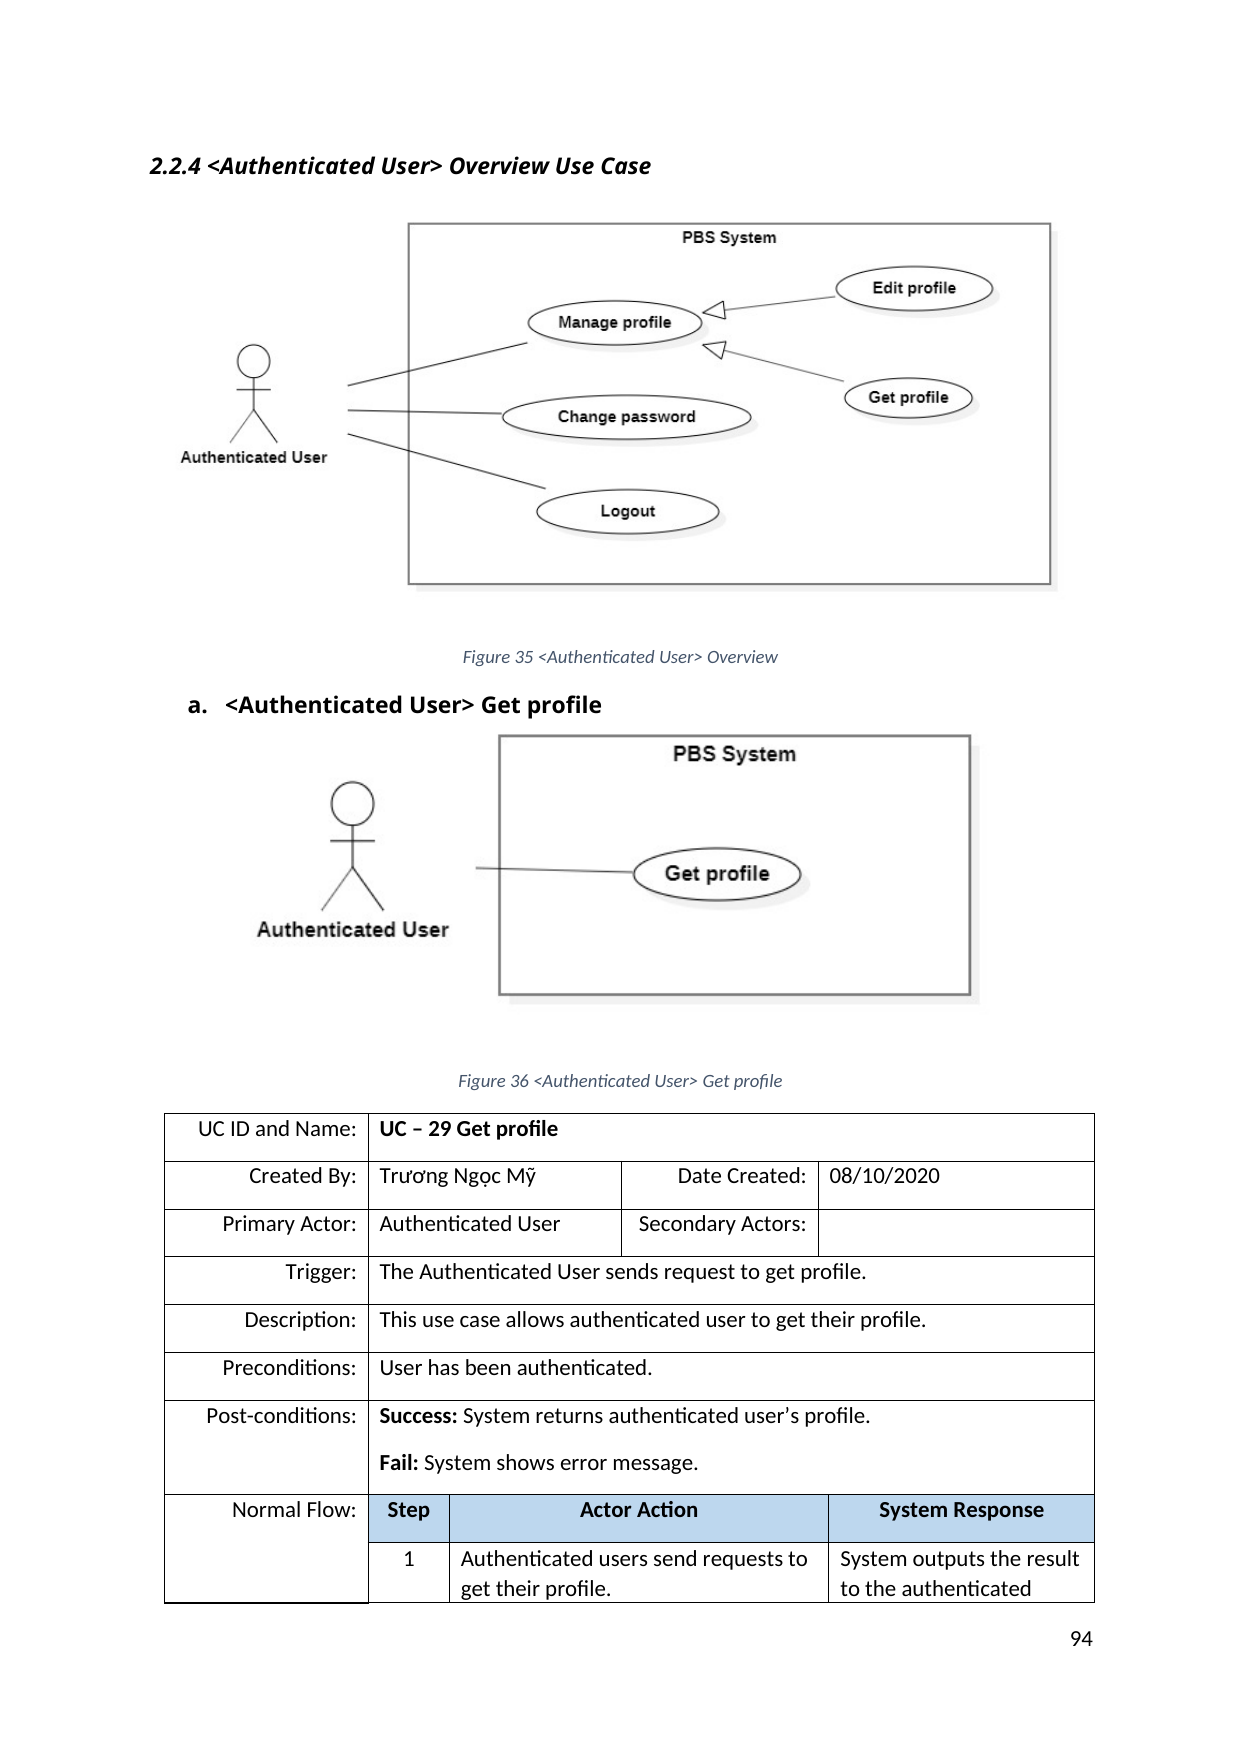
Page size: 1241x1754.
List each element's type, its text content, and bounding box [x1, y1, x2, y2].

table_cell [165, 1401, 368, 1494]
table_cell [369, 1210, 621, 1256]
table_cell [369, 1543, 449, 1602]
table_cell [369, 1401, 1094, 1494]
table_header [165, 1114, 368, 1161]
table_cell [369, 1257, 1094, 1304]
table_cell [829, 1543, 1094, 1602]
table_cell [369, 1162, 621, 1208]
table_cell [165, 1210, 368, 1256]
text Figure 36 <Authenticated User> Get profile [150, 1069, 1093, 1092]
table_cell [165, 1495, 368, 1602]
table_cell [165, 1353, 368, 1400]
subtitle <Authenticated User> Get profile [187, 689, 1093, 720]
picture [150, 213, 1093, 627]
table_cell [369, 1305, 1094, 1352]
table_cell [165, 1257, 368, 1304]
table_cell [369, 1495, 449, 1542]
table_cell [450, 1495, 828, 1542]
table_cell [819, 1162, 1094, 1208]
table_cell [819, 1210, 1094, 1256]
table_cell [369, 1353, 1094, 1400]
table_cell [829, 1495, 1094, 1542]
picture [217, 722, 1026, 1051]
subtitle 2.2.4 <Authenticated User> Overview Use Case [150, 150, 1093, 181]
text Figure 35 <Authenticated User> Overview [150, 645, 1093, 668]
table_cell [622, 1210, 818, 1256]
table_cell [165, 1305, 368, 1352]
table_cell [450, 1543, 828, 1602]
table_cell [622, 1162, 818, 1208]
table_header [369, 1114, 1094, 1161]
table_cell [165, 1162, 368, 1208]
